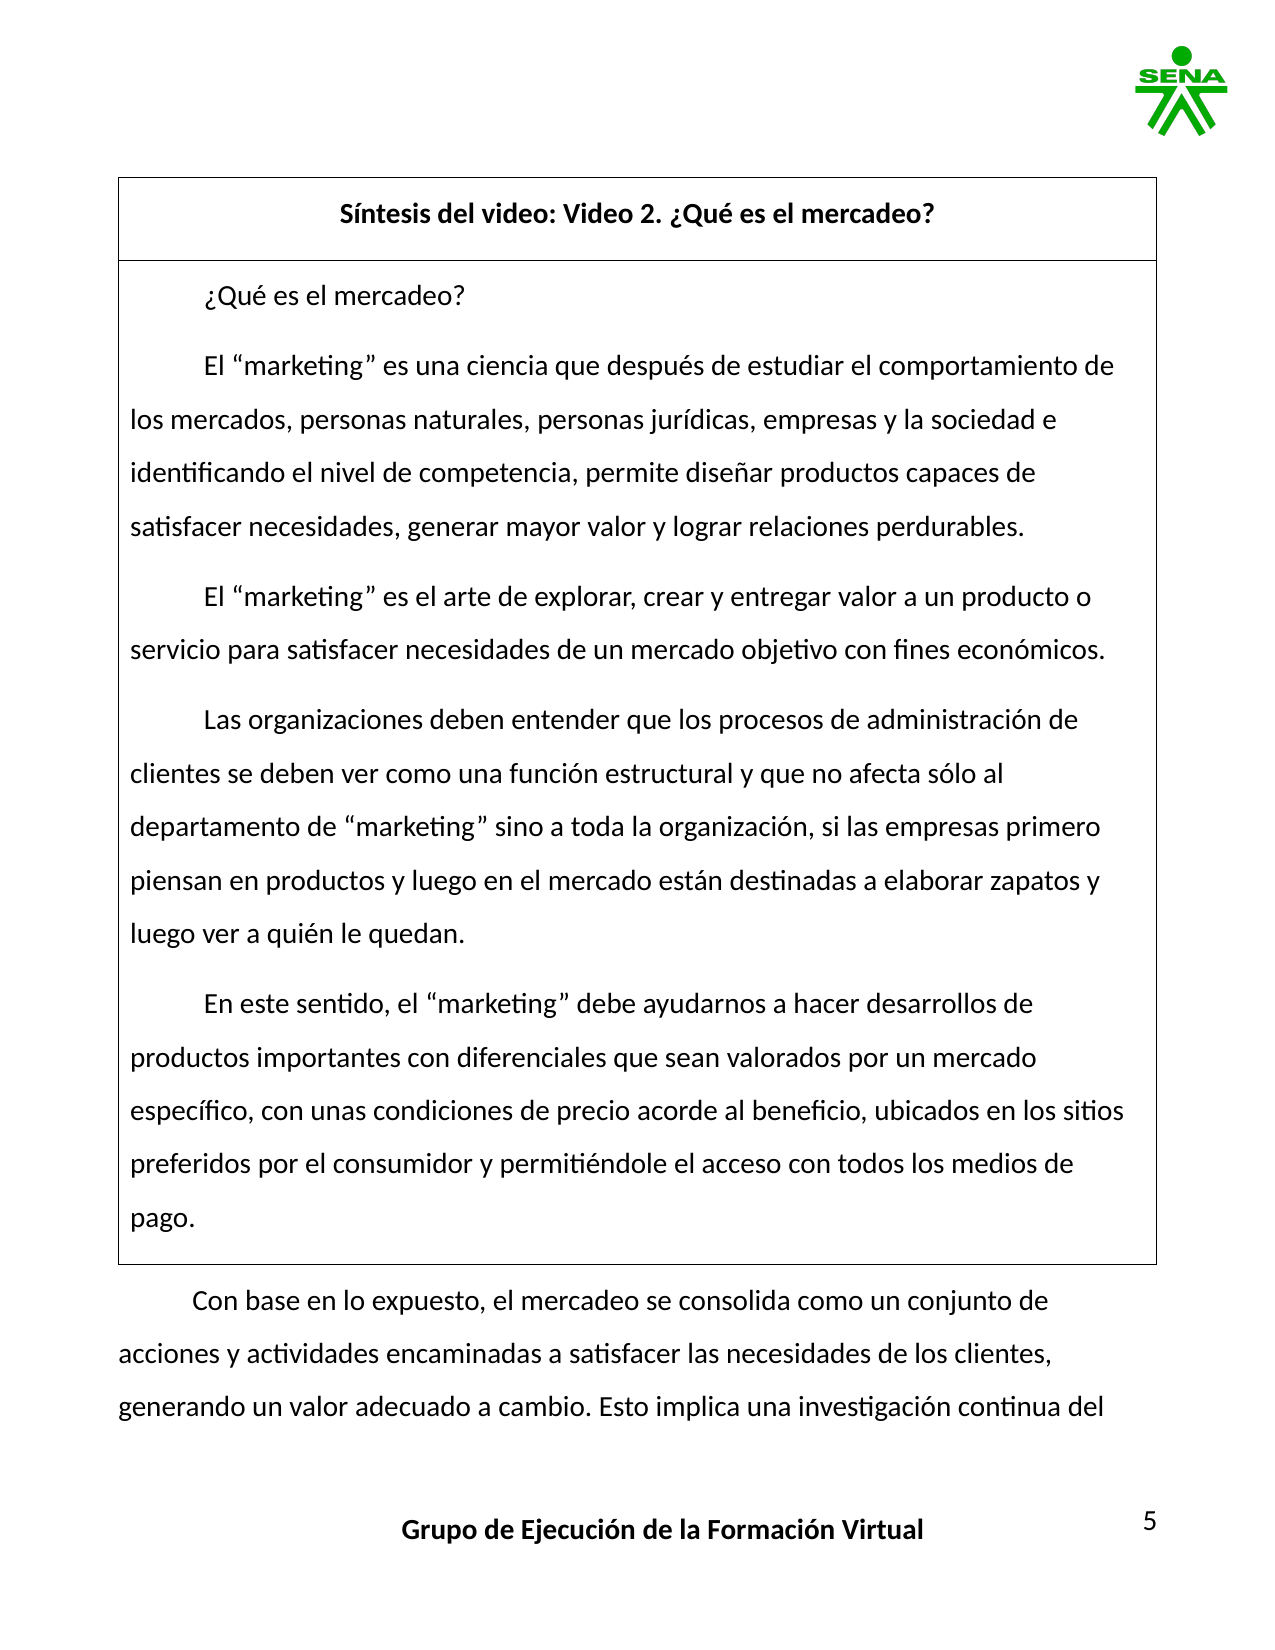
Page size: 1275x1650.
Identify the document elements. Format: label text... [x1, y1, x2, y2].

table_header Síntesis del video: Video 2. ¿Qué es el mercadeo? [119, 178, 1156, 260]
table_cell ¿Qué es el mercadeo? El “marketing” es una ciencia que después de estudiar el comportamiento de los mercados, personas naturales, personas jurídicas, empresas y la sociedad e identificando el nivel de competencia, permite diseñar productos capaces de satisfacer necesidades, generar mayor valor y lograr relaciones perdurables. El “marketing” es el arte de explorar, crear y entregar valor a un producto o servicio para satisfacer necesidades de un mercado objetivo con fines económicos. Las organizaciones deben entender que los procesos de administración de clientes se deben ver como una función estructural y que no afecta sólo al departamento de “marketing” sino a toda la organización, si las empresas primero piensan en productos y luego en el mercado están destinadas a elaborar zapatos y luego ver a quién le quedan. En este sentido, el “marketing” debe ayudarnos a hacer desarrollos de productos importantes con diferenciales que sean valorados por un mercado específico, con unas condiciones de precio acorde al beneficio, ubicados en los sitios preferidos por el consumidor y permitiéndole el acceso con todos los medios de pago. [119, 261, 1156, 1264]
picture [1135, 46, 1228, 136]
